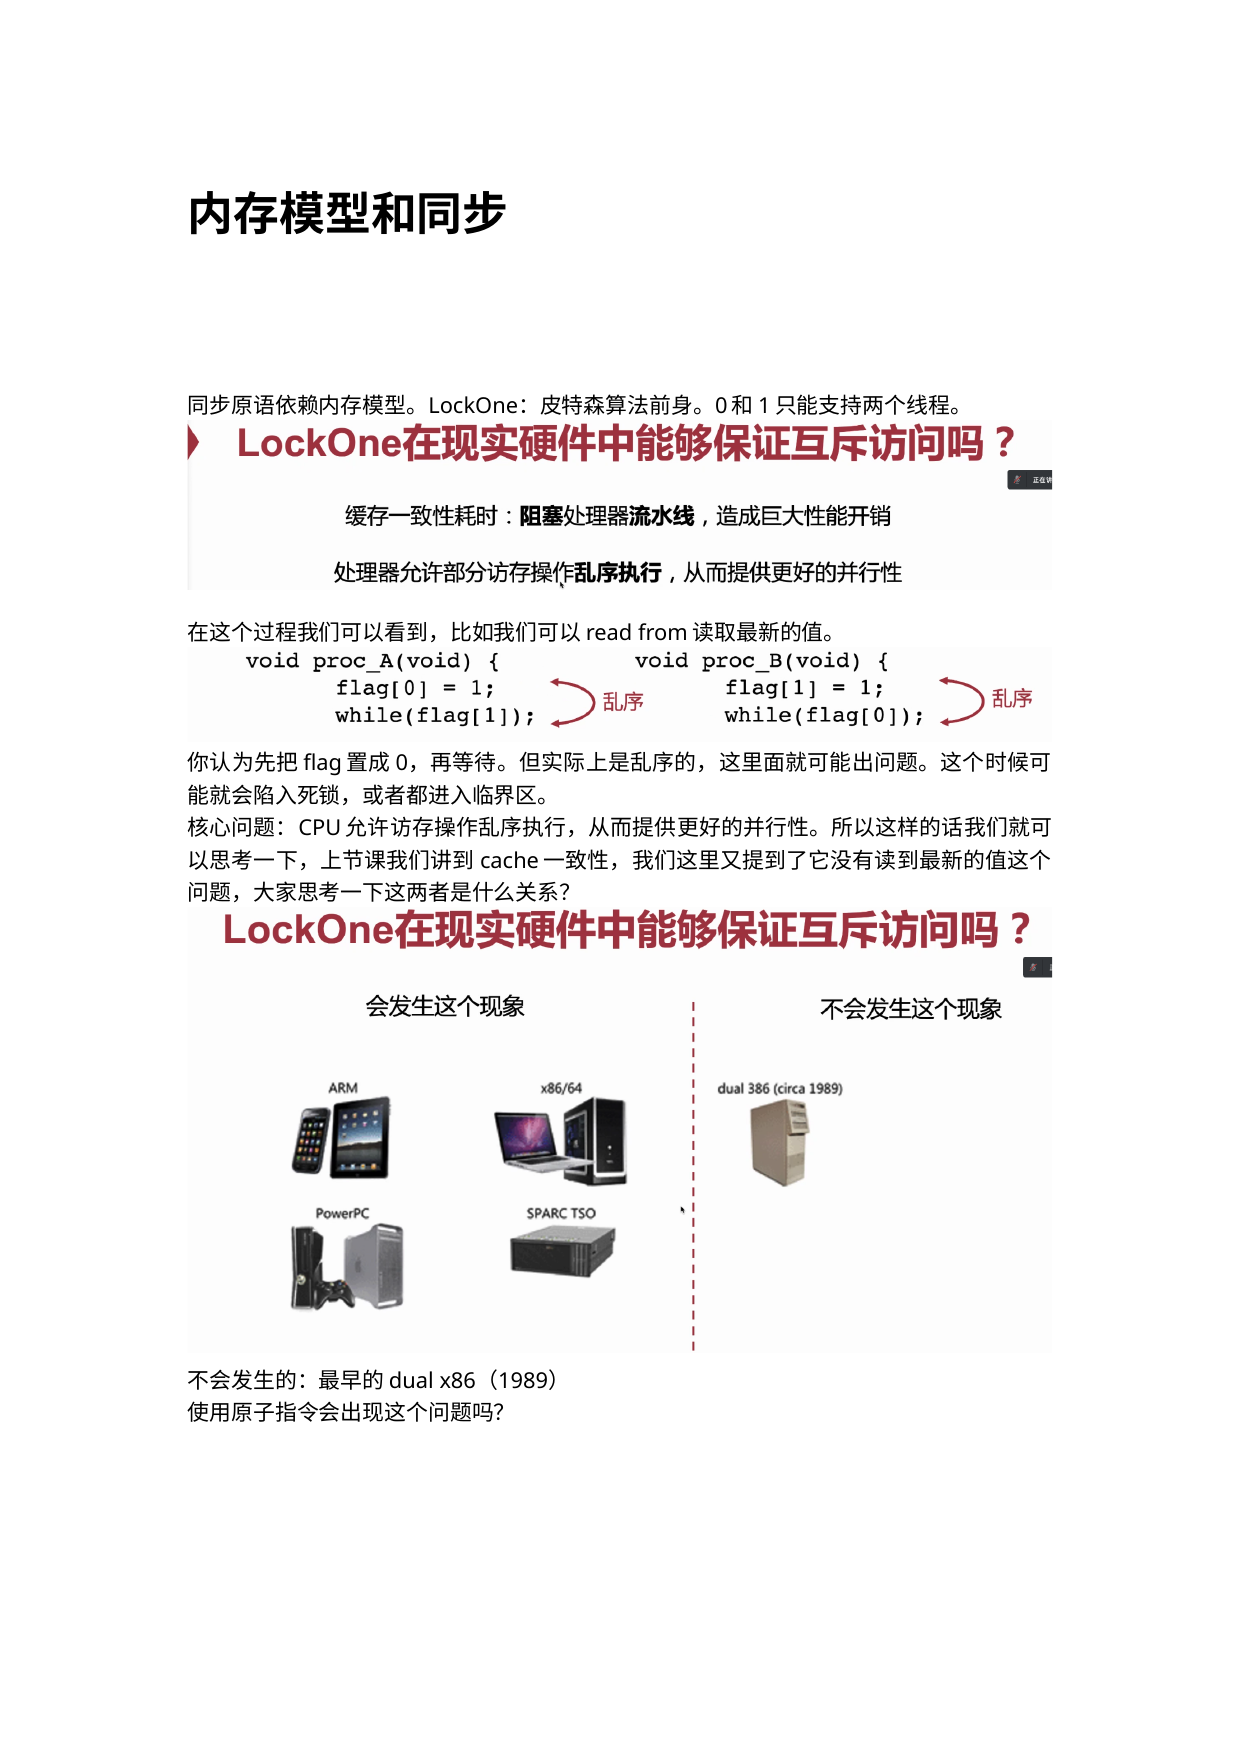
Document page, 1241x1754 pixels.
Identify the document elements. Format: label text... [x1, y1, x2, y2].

picture [187, 647, 1053, 742]
text 同步原语依赖内存模型。LockOne：皮特森算法前身。0和1只能支持两个线程。 [187, 387, 1053, 420]
text 不会发生的：最早的dual x86（1989） [187, 1362, 1053, 1395]
text 使用原子指令会出现这个问题吗？ [187, 1395, 1053, 1427]
text 你认为先把flag置成0，再等待。但实际上是乱序的，这里面就可能出问题。这个时候可能就会陷入死锁，或者都进入临界区。 [187, 745, 1053, 810]
text 在这个过程我们可以看到，比如我们可以read from读取最新的值。 [187, 615, 1053, 647]
text 核心问题：CPU允许访存操作乱序执行，从而提供更好的并行性。所以这样的话我们就可以思考一下，上节课我们讲到cache一致性，我们这里又提到了它没有读到最新的值这个问题，大家思考一下这两者是什么关系？ [187, 810, 1053, 907]
picture [187, 907, 1053, 1353]
picture [187, 420, 1053, 590]
subtitle 内存模型和同步 [187, 162, 1053, 259]
